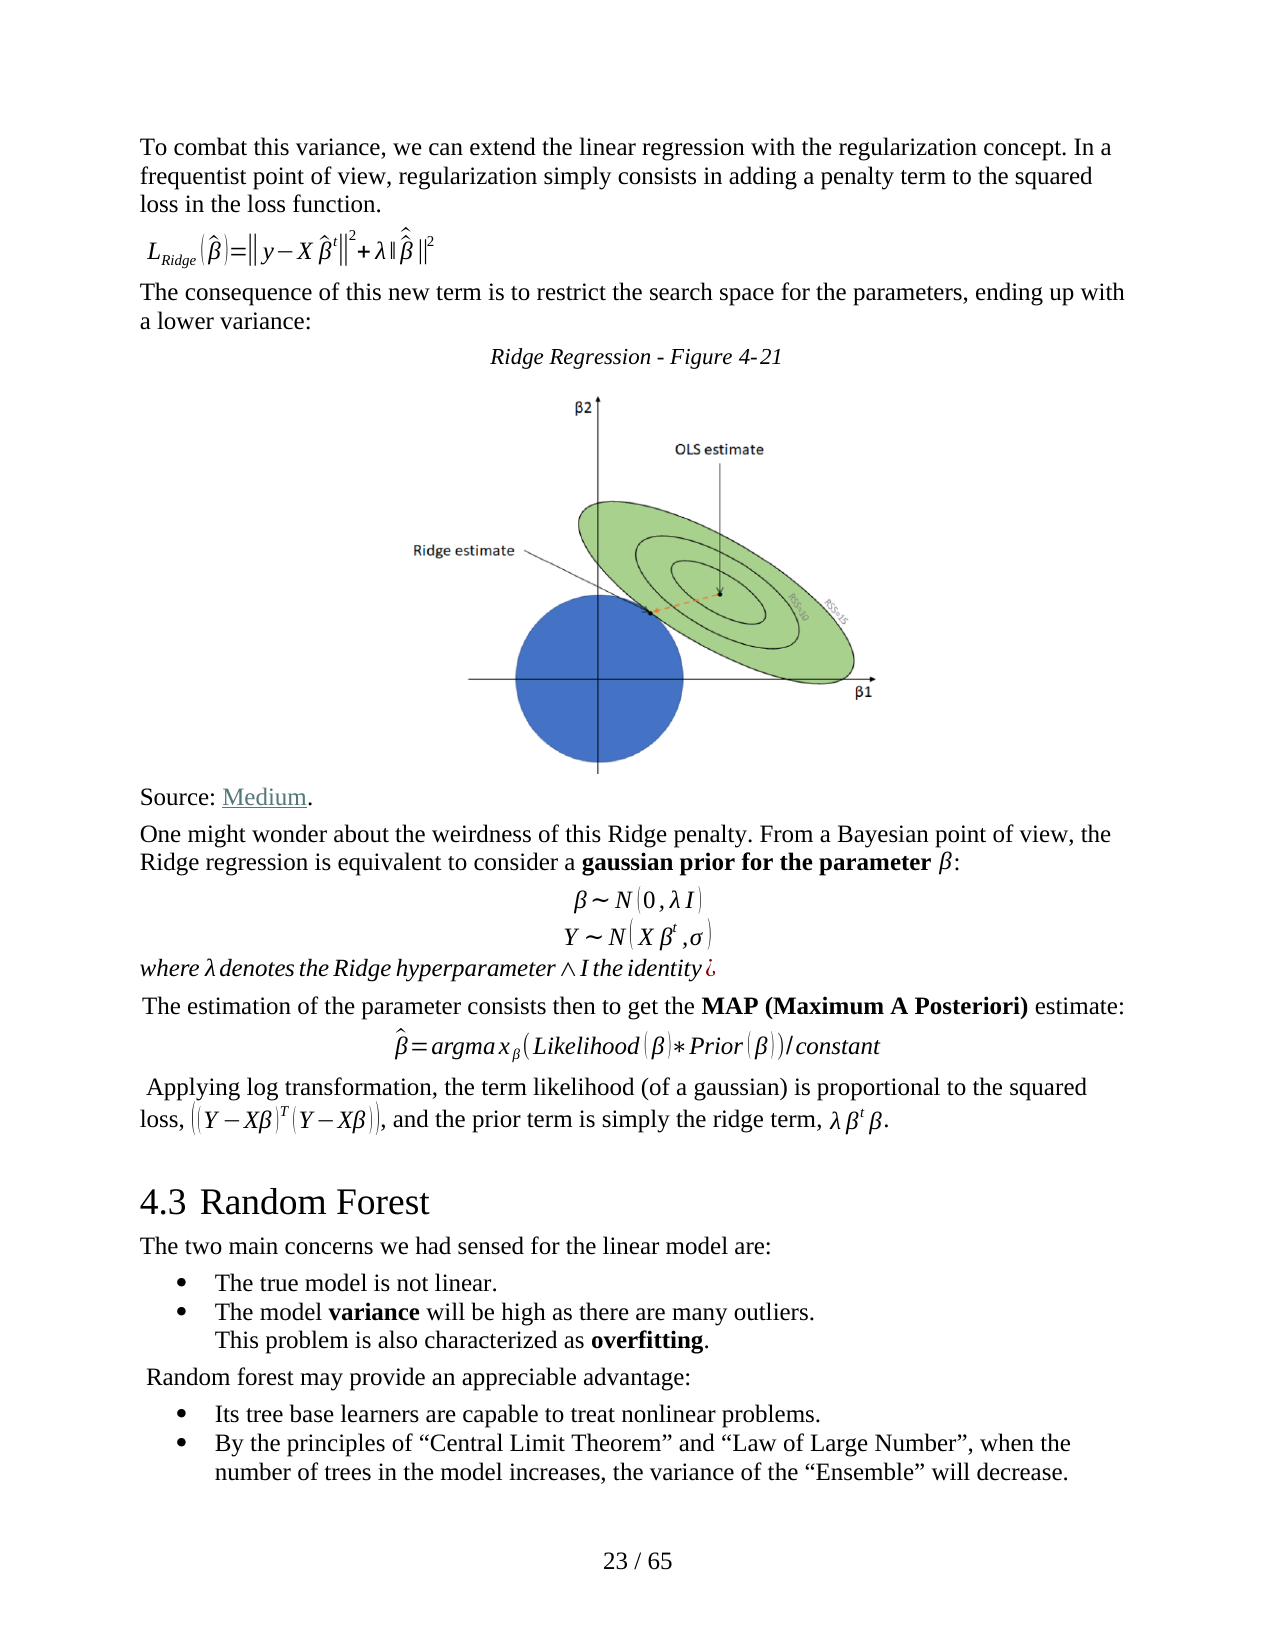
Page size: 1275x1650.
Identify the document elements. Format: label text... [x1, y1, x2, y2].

text Applying log transformation, the term likelihood (of a gaussian) is proportional to the squared loss, , and the prior term is simply the ridge term, . [139, 1072, 1136, 1138]
list The true model is not linear. [177, 1268, 1136, 1297]
list By the principles of “Central Limit Theorem” and “Law of Large Number”, when the number of trees in the model increases, the variance of the “Ensemble” will decrease. [177, 1428, 1136, 1486]
text The two main concerns we had sensed for the linear model are: [139, 1231, 1136, 1259]
text One might wonder about the weirdness of this Ridge penalty. From a Bayesian point of view, the Ridge regression is equivalent to consider a gaussian prior for the parameter : [139, 819, 1136, 876]
text To combat this variance, we can extend the linear regression with the regularization concept. In a frequentist point of view, regularization simply consists in adding a penalty term to the squared loss in the loss function. [139, 132, 1136, 218]
text Random forest may provide an appreciable advantage: [139, 1362, 1136, 1391]
text The estimation of the parameter consists then to get the MAP (Maximum A Posteriori) estimate: [139, 991, 1136, 1020]
list The model variance will be high as there are many outliers. This problem is also characterized as overfitting. [177, 1297, 1136, 1354]
text The consequence of this new term is to restrict the search space for the parameters, ending up with a lower variance: [139, 277, 1136, 335]
list Its tree base learners are capable to treat nonlinear problems. [177, 1399, 1136, 1428]
text Source: Medium. [139, 782, 1136, 810]
subtitle Random Forest [139, 1179, 1136, 1222]
picture [394, 390, 881, 774]
